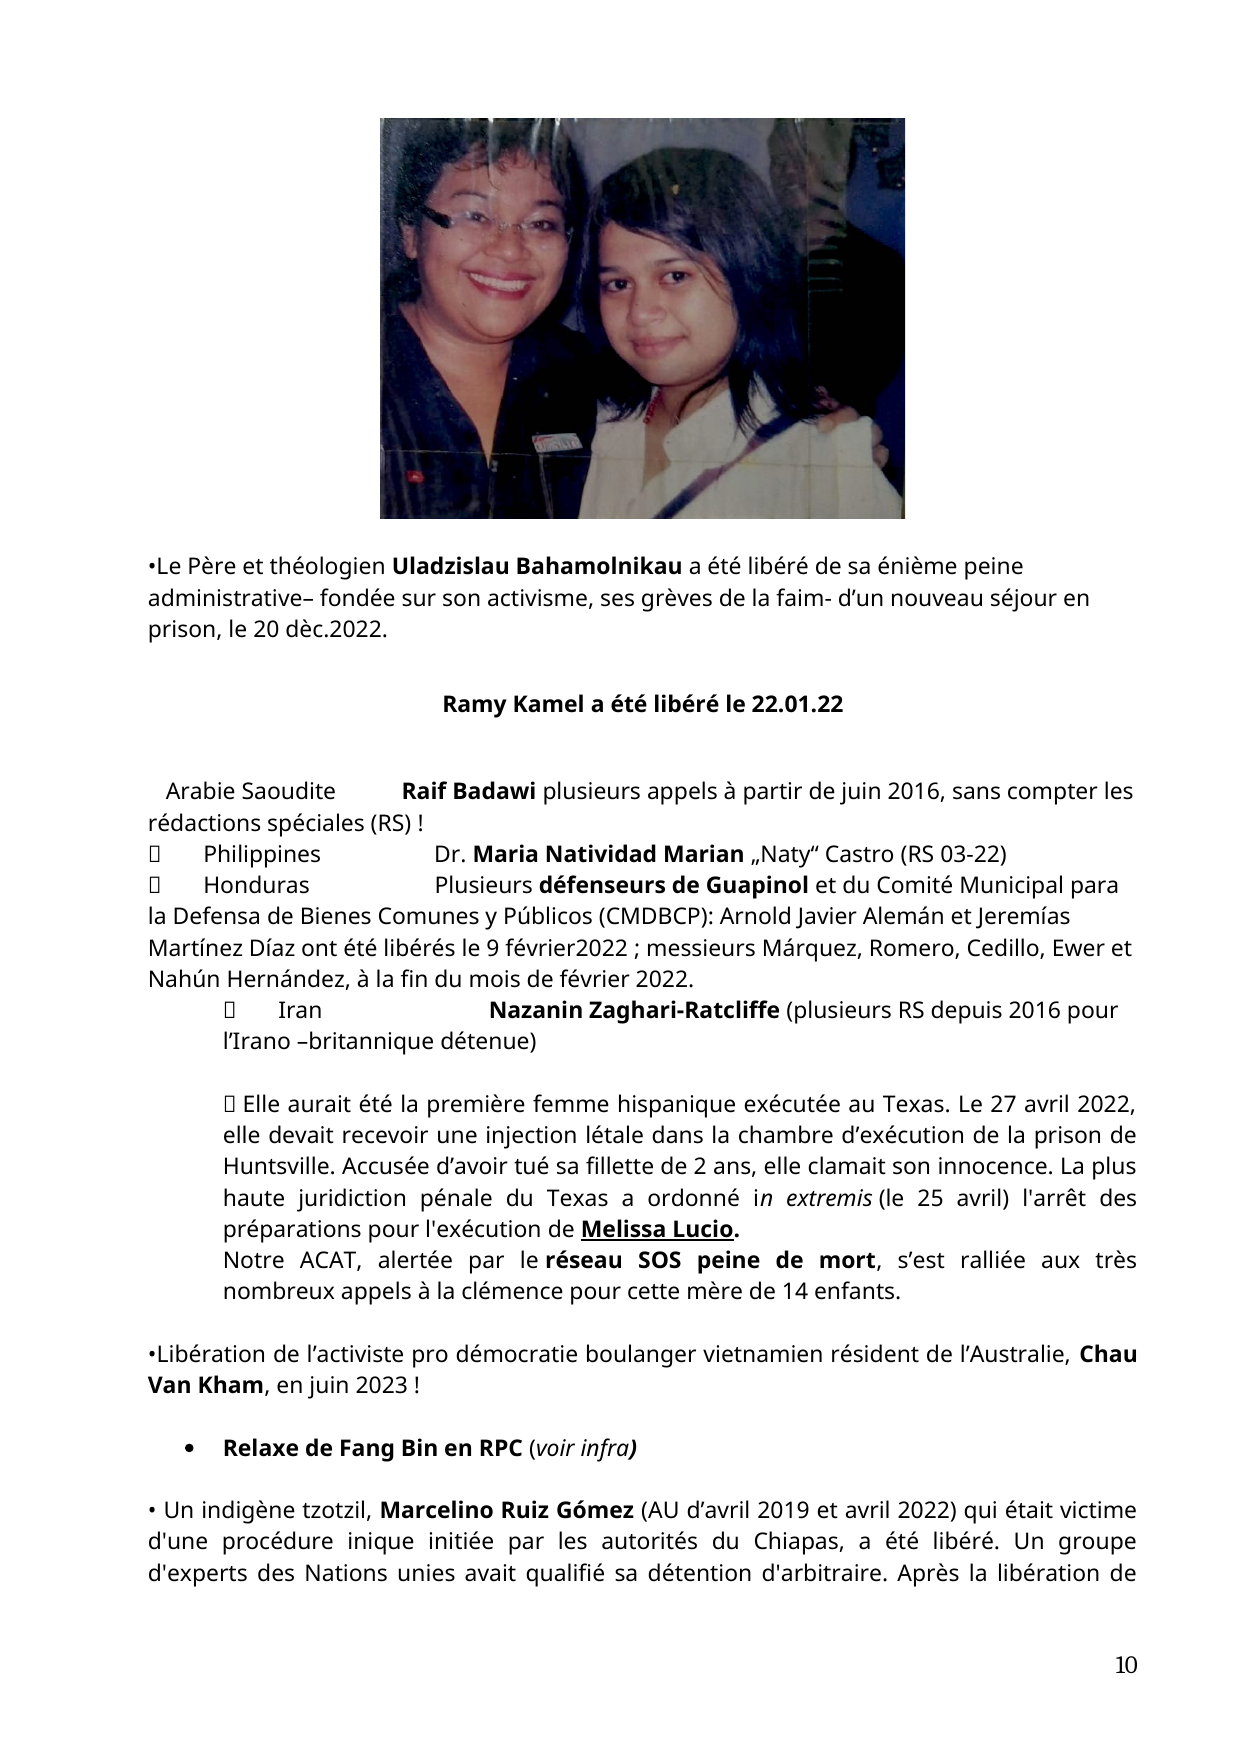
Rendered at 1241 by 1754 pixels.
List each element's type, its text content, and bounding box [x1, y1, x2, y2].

text  Elle aurait été la première femme hispanique exécutée au Texas. Le 27 avril 2022, elle devait recevoir une injection létale dans la chambre d’exécution de la prison de Huntsville. Accusée d’avoir tué sa fillette de 2 ans, elle clamait son innocence. La plus haute juridiction pénale du Texas a ordonné in extremis (le 25 avril) l'arrêt des préparations pour l'exécution de Melissa Lucio. [223, 1088, 1138, 1244]
text •Libération de l’activiste pro démocratie boulanger vietnamien résident de l’Australie, Chau Van Kham, en juin 2023 ! [148, 1338, 1138, 1400]
list Relaxe de Fang Bin en RPC (voir infra) [185, 1432, 1138, 1463]
text Ramy Kamel a été libéré le 22.01.22 [148, 688, 1138, 719]
text  Philippines Dr. Maria Natividad Marian „Naty“ Castro (RS 03-22) [148, 838, 1138, 869]
text  Iran Nazanin Zaghari-Ratcliffe (plusieurs RS depuis 2016 pour l’Irano –britannique détenue) [223, 994, 1138, 1057]
text Notre ACAT, alertée par le réseau SOS peine de mort, s’est ralliée aux très nombreux appels à la clémence pour cette mère de 14 enfants. [223, 1244, 1138, 1307]
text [148, 1494, 1138, 1588]
picture [380, 118, 906, 519]
text Arabie Saoudite Raif Badawi plusieurs appels à partir de juin 2016, sans compter les rédactions spéciales (RS) ! [148, 775, 1138, 838]
text •Le Père et théologien Uladzislau Bahamolnikau a été libéré de sa énième peine administrative– fondée sur son activisme, ses grèves de la faim- d’un nouveau séjour en prison, le 20 dèc.2022. [148, 550, 1138, 644]
text  Honduras Plusieurs défenseurs de Guapinol et du Comité Municipal para la Defensa de Bienes Comunes y Públicos (CMDBCP): Arnold Javier Alemán et Jeremías Martínez Díaz ont été libérés le 9 février2022 ; messieurs Márquez, Romero, Cedillo, Ewer et Nahún Hernández, à la fin du mois de février 2022. [148, 869, 1138, 994]
